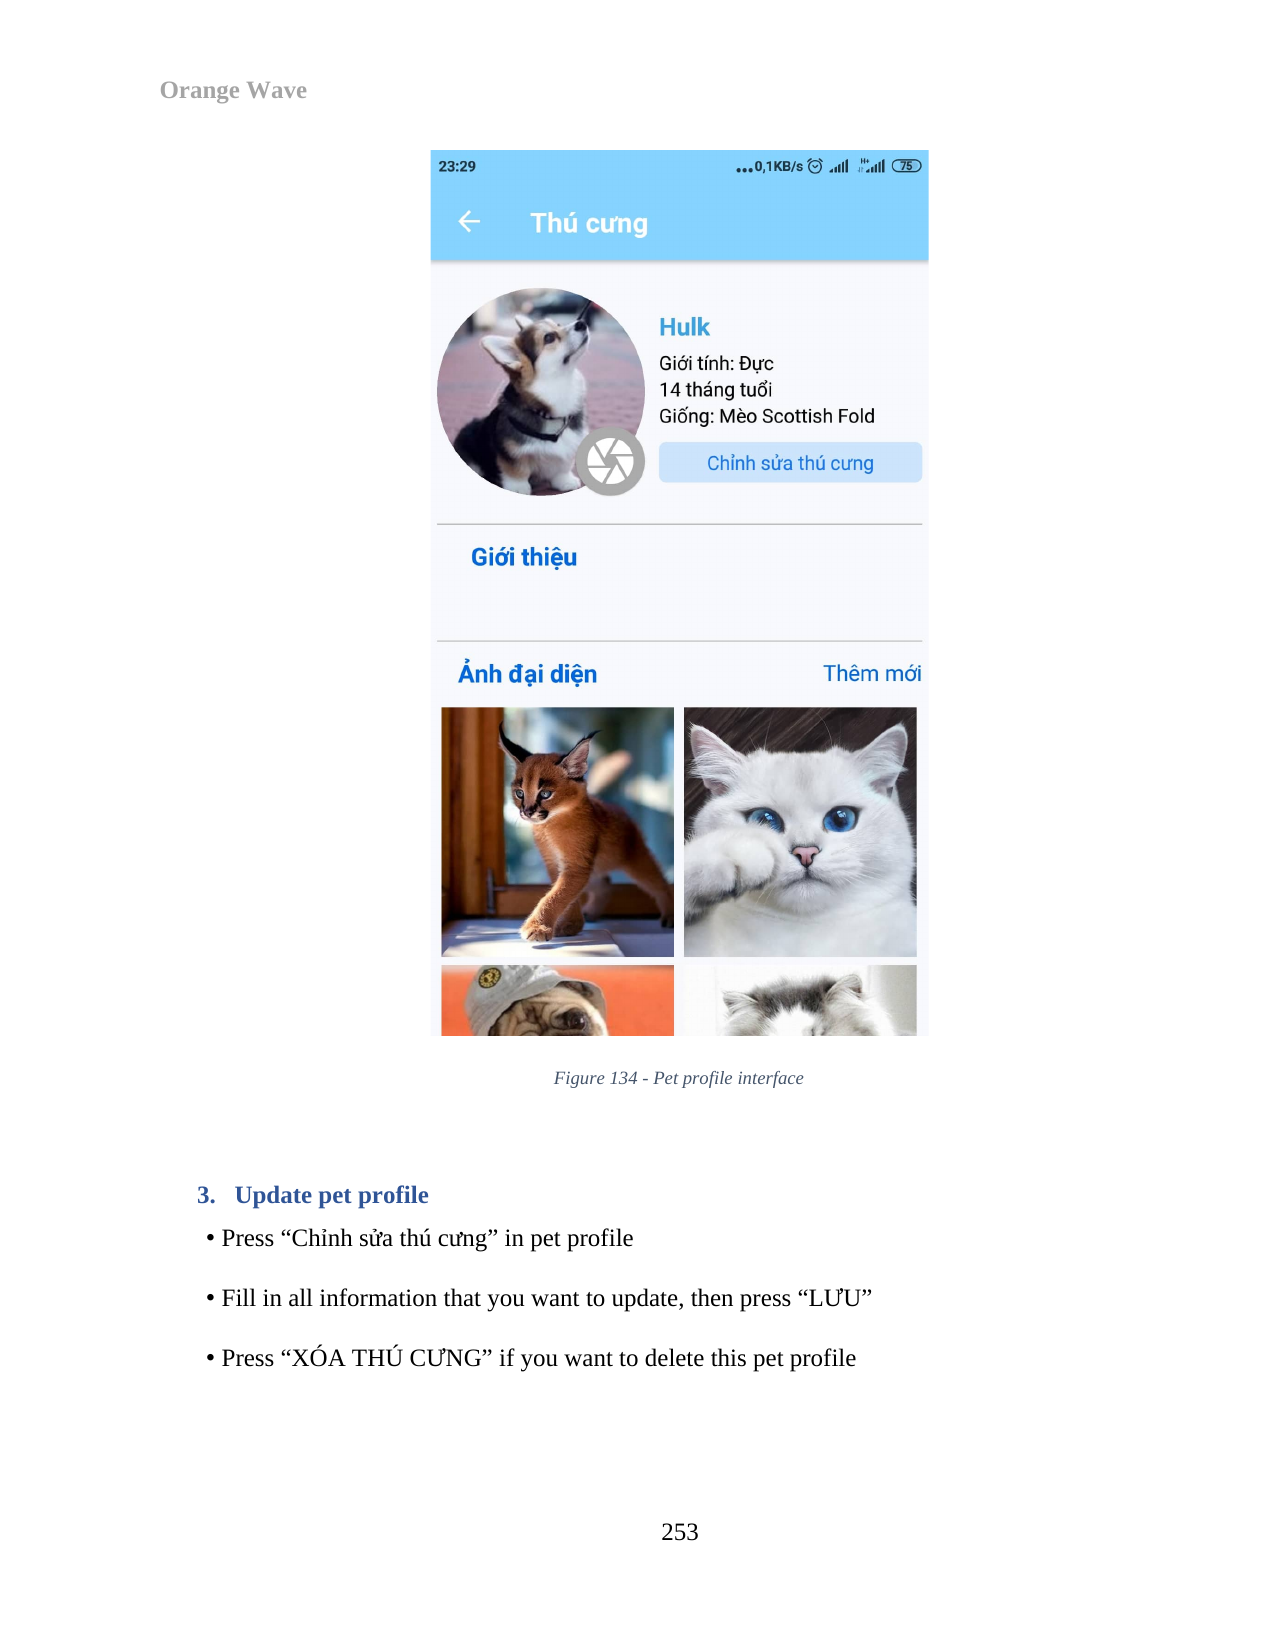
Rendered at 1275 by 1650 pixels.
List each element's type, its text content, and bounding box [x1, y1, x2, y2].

text Press “Chỉnh sửa thú cưng” in pet profile [159, 1223, 1200, 1252]
subtitle Update pet profile [197, 1180, 1200, 1209]
text Press “XÓA THÚ CƯNG” if you want to delete this pet profile [159, 1343, 1200, 1371]
text Fill in all information that you want to update, then press “LƯU” [159, 1283, 1200, 1312]
text Figure 134 - Pet profile interface [159, 1067, 1200, 1088]
picture [430, 150, 929, 1036]
